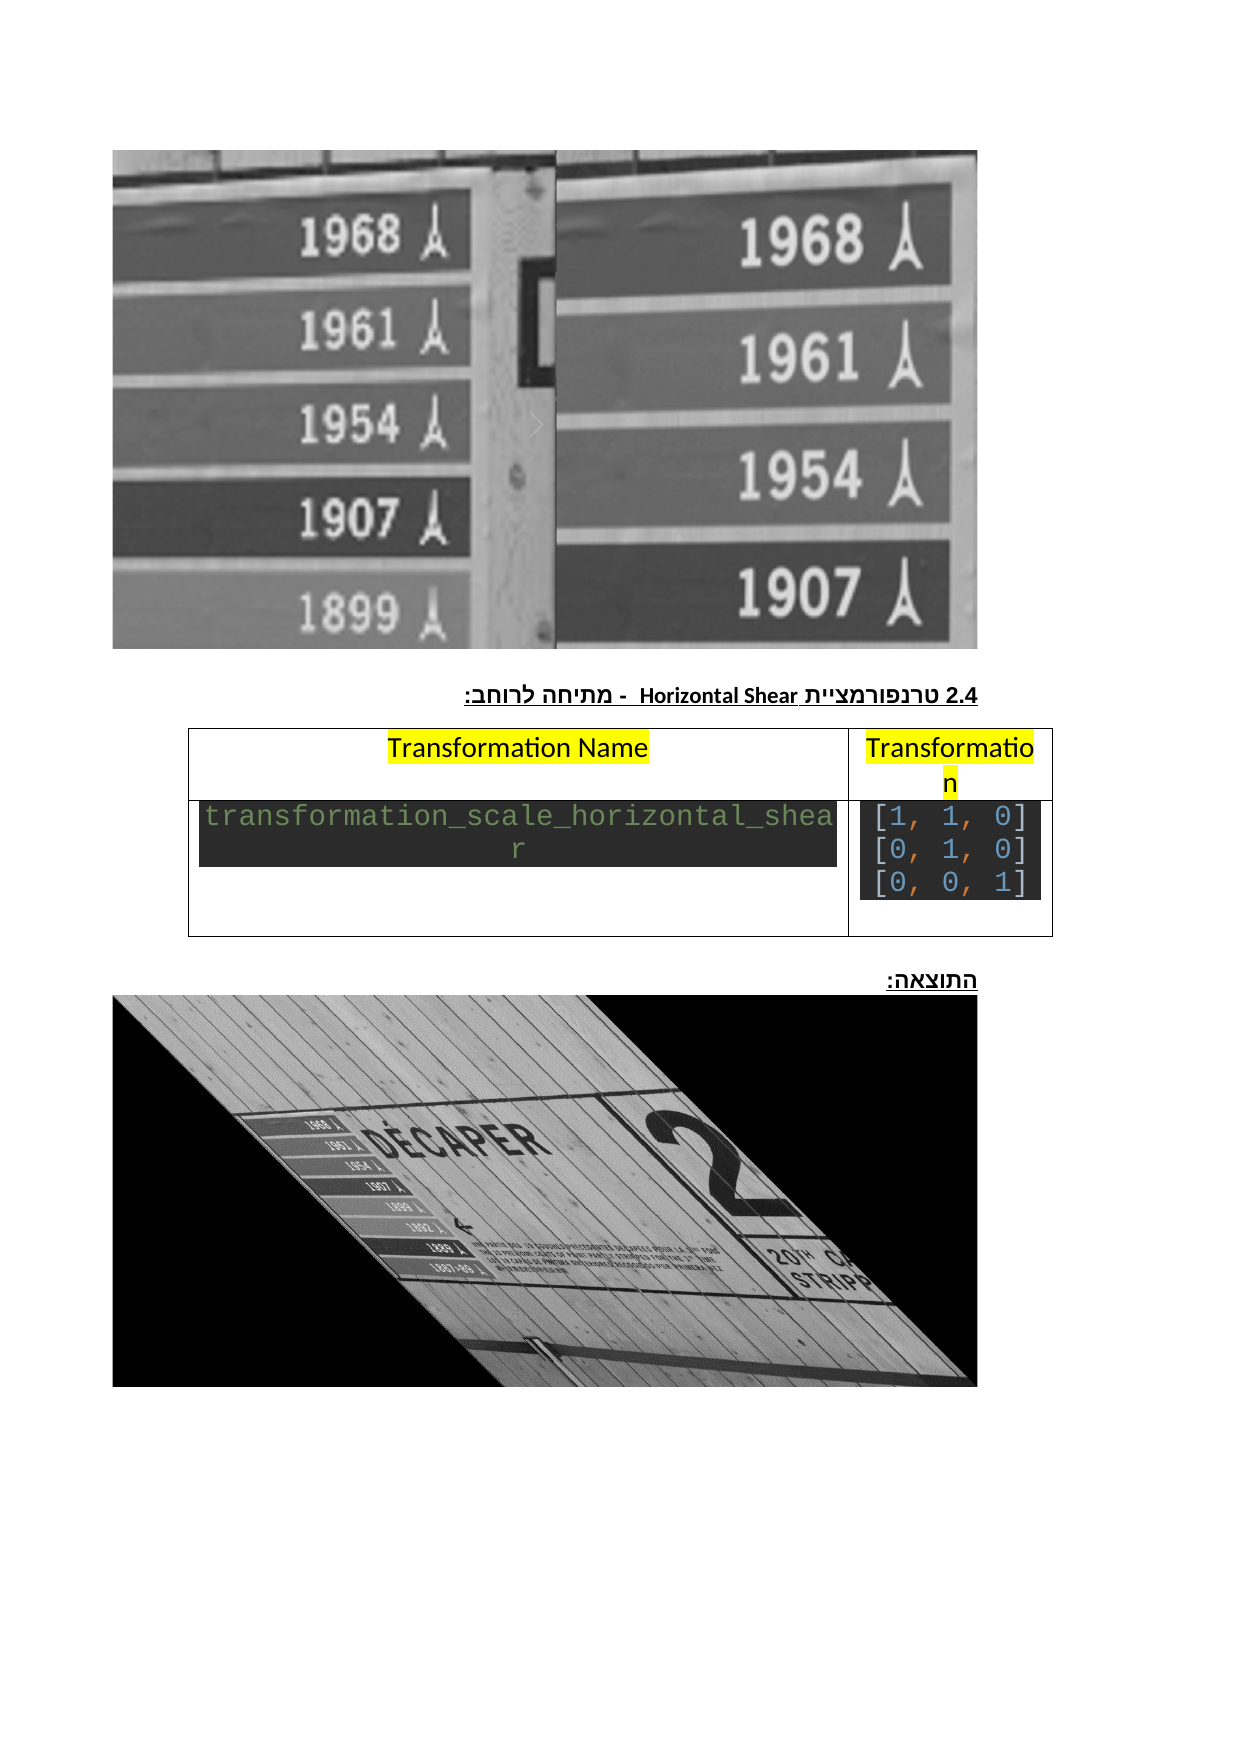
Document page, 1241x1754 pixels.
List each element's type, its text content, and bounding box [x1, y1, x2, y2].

list 2.4 טרנפורמציית Horizontal Shear - מתיחה לרוחב: [187, 681, 978, 709]
table_cell [1, 1, 0] [0, 1, 0] [0, 0, 1] [849, 801, 1052, 936]
picture [112, 995, 978, 1387]
picture [112, 150, 978, 649]
list התוצאה: [187, 967, 978, 993]
table_header Transformation [849, 729, 1052, 800]
table_cell transformation_scale_horizontal_shear [189, 801, 848, 936]
table_header Transformation Name [189, 729, 848, 800]
